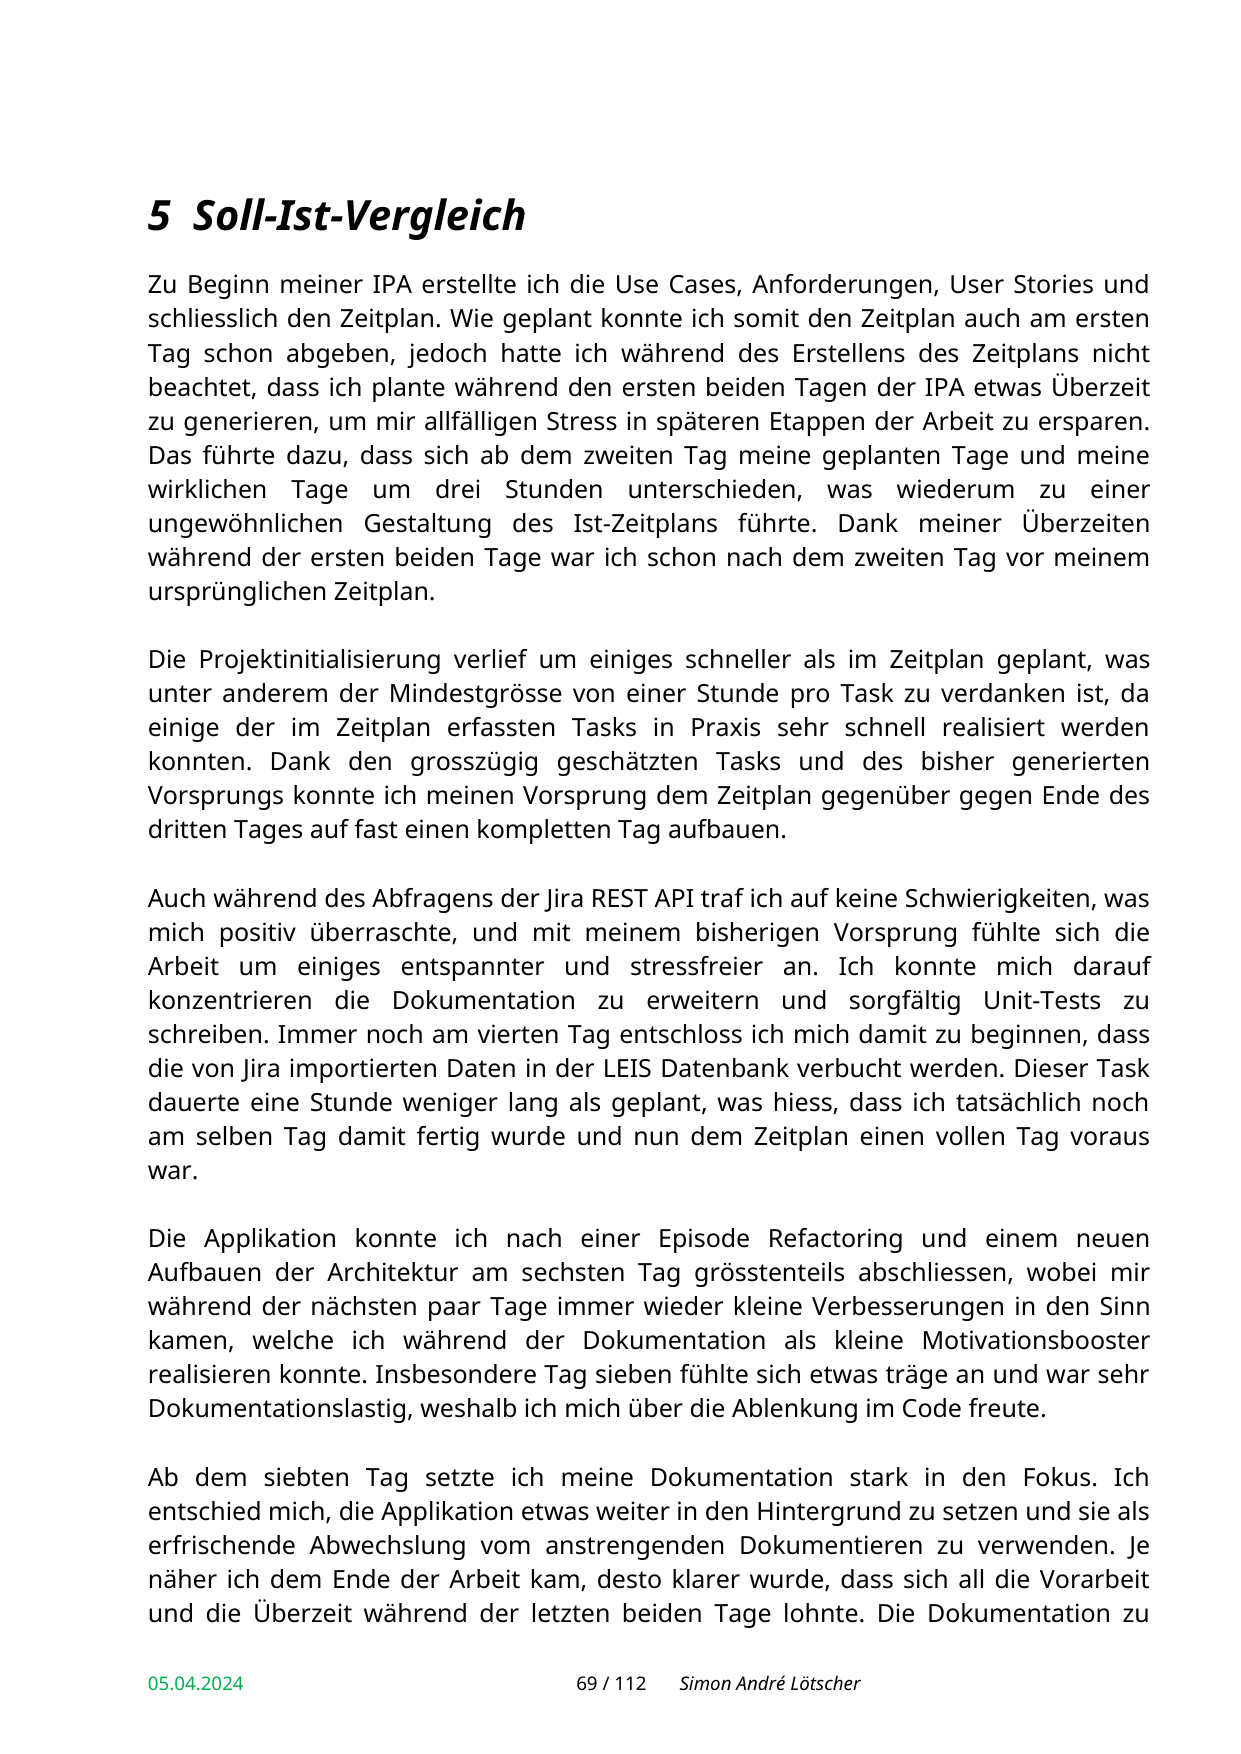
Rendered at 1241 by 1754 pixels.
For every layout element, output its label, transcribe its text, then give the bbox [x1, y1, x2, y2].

text Soll-Ist-Vergleich [148, 185, 1152, 242]
text Zu Beginn meiner IPA erstellte ich die Use Cases, Anforderungen, User Stories und schliesslich den Zeitplan. Wie geplant konnte ich somit den Zeitplan auch am ersten Tag schon abgeben, jedoch hatte ich während des Erstellens des Zeitplans nicht beachtet, dass ich plante während den ersten beiden Tagen der IPA etwas Überzeit zu generieren, um mir allfälligen Stress in späteren Etappen der Arbeit zu ersparen. Das führte dazu, dass sich ab dem zweiten Tag meine geplanten Tage und meine wirklichen Tage um drei Stunden unterschieden, was wiederum zu einer ungewöhnlichen Gestaltung des Ist-Zeitplans führte. Dank meiner Überzeiten während der ersten beiden Tage war ich schon nach dem zweiten Tag vor meinem ursprünglichen Zeitplan. [148, 267, 1152, 608]
text Die Projektinitialisierung verlief um einiges schneller als im Zeitplan geplant, was unter anderem der Mindestgrösse von einer Stunde pro Task zu verdanken ist, da einige der im Zeitplan erfassten Tasks in Praxis sehr schnell realisiert werden konnten. Dank den grosszügig geschätzten Tasks und des bisher generierten Vorsprungs konnte ich meinen Vorsprung dem Zeitplan gegenüber gegen Ende des dritten Tages auf fast einen kompletten Tag aufbauen. [148, 642, 1152, 846]
text Die Applikation konnte ich nach einer Episode Refactoring und einem neuen Aufbauen der Architektur am sechsten Tag grösstenteils abschliessen, wobei mir während der nächsten paar Tage immer wieder kleine Verbesserungen in den Sinn kamen, welche ich während der Dokumentation als kleine Motivationsbooster realisieren konnte. Insbesondere Tag sieben fühlte sich etwas träge an und war sehr Dokumentationslastig, weshalb ich mich über die Ablenkung im Code freute. [148, 1221, 1152, 1425]
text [148, 1459, 1152, 1629]
text Auch während des Abfragens der Jira REST API traf ich auf keine Schwierigkeiten, was mich positiv überraschte, und mit meinem bisherigen Vorsprung fühlte sich die Arbeit um einiges entspannter und stressfreier an. Ich konnte mich darauf konzentrieren die Dokumentation zu erweitern und sorgfältig Unit-Tests zu schreiben. Immer noch am vierten Tag entschloss ich mich damit zu beginnen, dass die von Jira importierten Daten in der LEIS Datenbank verbucht werden. Dieser Task dauerte eine Stunde weniger lang als geplant, was hiess, dass ich tatsächlich noch am selben Tag damit fertig wurde und nun dem Zeitplan einen vollen Tag voraus war. [148, 880, 1152, 1187]
